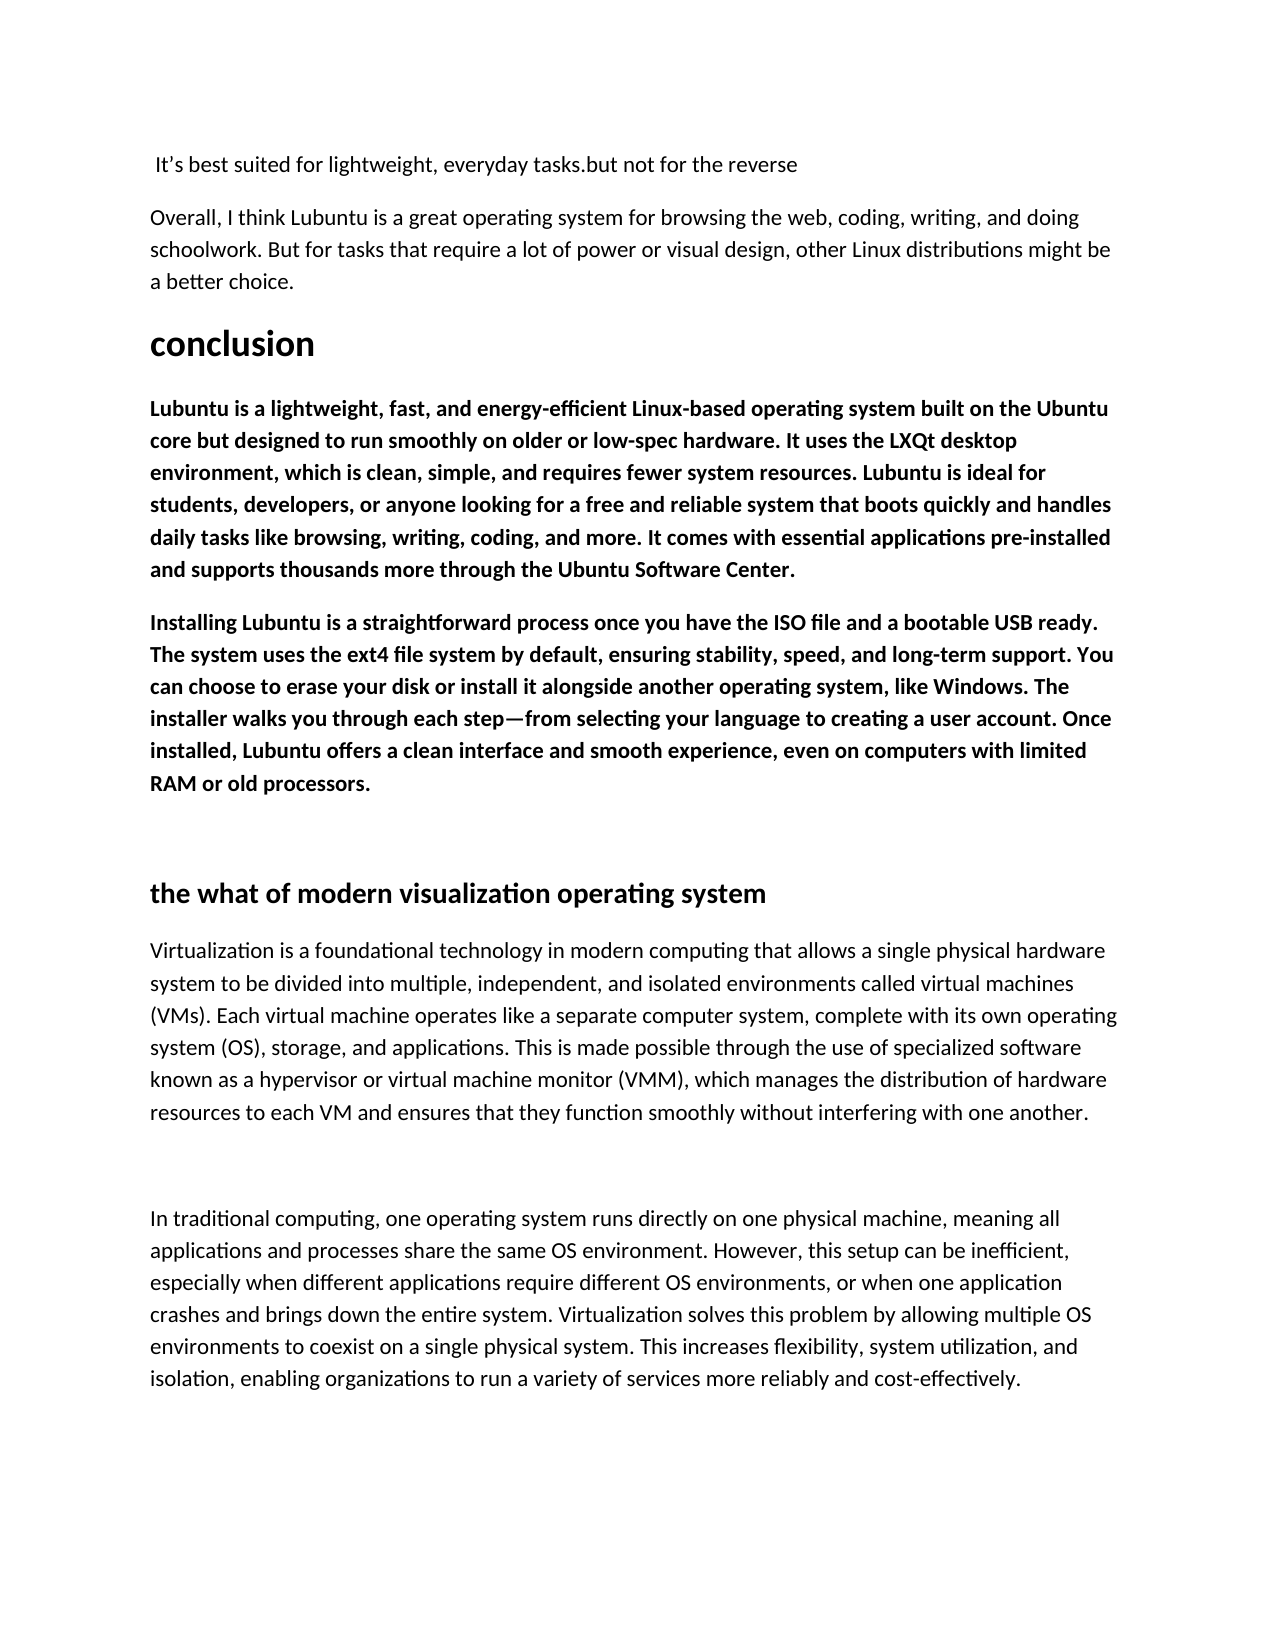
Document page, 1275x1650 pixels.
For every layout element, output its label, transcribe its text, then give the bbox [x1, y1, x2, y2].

text Installing Lubuntu is a straightforward process once you have the ISO file and a bootable USB ready. The system uses the ext4 file system by default, ensuring stability, speed, and long-term support. You can choose to erase your disk or install it alongside another operating system, like Windows. The installer walks you through each step—from selecting your language to creating a user account. Once installed, Lubuntu offers a clean interface and smooth experience, even on computers with limited RAM or old processors. [150, 608, 1125, 797]
text It’s best suited for lightweight, everyday tasks.but not for the reverse [150, 150, 1125, 178]
text conclusion [150, 320, 1125, 366]
text the what of modern visualization operating system [150, 875, 1125, 911]
text Overall, I think Lubuntu is a great operating system for browsing the web, coding, writing, and doing schoolwork. But for tasks that require a lot of power or visual design, other Linux distributions might be a better choice. [150, 203, 1125, 295]
text Virtualization is a foundational technology in modern computing that allows a single physical hardware system to be divided into multiple, independent, and isolated environments called virtual machines (VMs). Each virtual machine operates like a separate computer system, complete with its own operating system (OS), storage, and applications. This is made possible through the use of specialized software known as a hypervisor or virtual machine monitor (VMM), which manages the distribution of hardware resources to each VM and ensures that they function smoothly without interfering with one another. [150, 937, 1125, 1126]
text In traditional computing, one operating system runs directly on one physical machine, meaning all applications and processes share the same OS environment. However, this setup can be inefficient, especially when different applications require different OS environments, or when one application crashes and brings down the entire system. Virtualization solves this problem by allowing multiple OS environments to coexist on a single physical system. This increases flexibility, system utilization, and isolation, enabling organizations to run a variety of services more reliably and cost-effectively. [150, 1204, 1125, 1393]
text Lubuntu is a lightweight, fast, and energy-efficient Linux-based operating system built on the Ubuntu core but designed to run smoothly on older or low-spec hardware. It uses the LXQt desktop environment, which is clean, simple, and requires fewer system resources. Lubuntu is ideal for students, developers, or anyone looking for a free and reliable system that boots quickly and handles daily tasks like browsing, writing, coding, and more. It comes with essential applications pre-installed and supports thousands more through the Ubuntu Software Center. [150, 394, 1125, 583]
